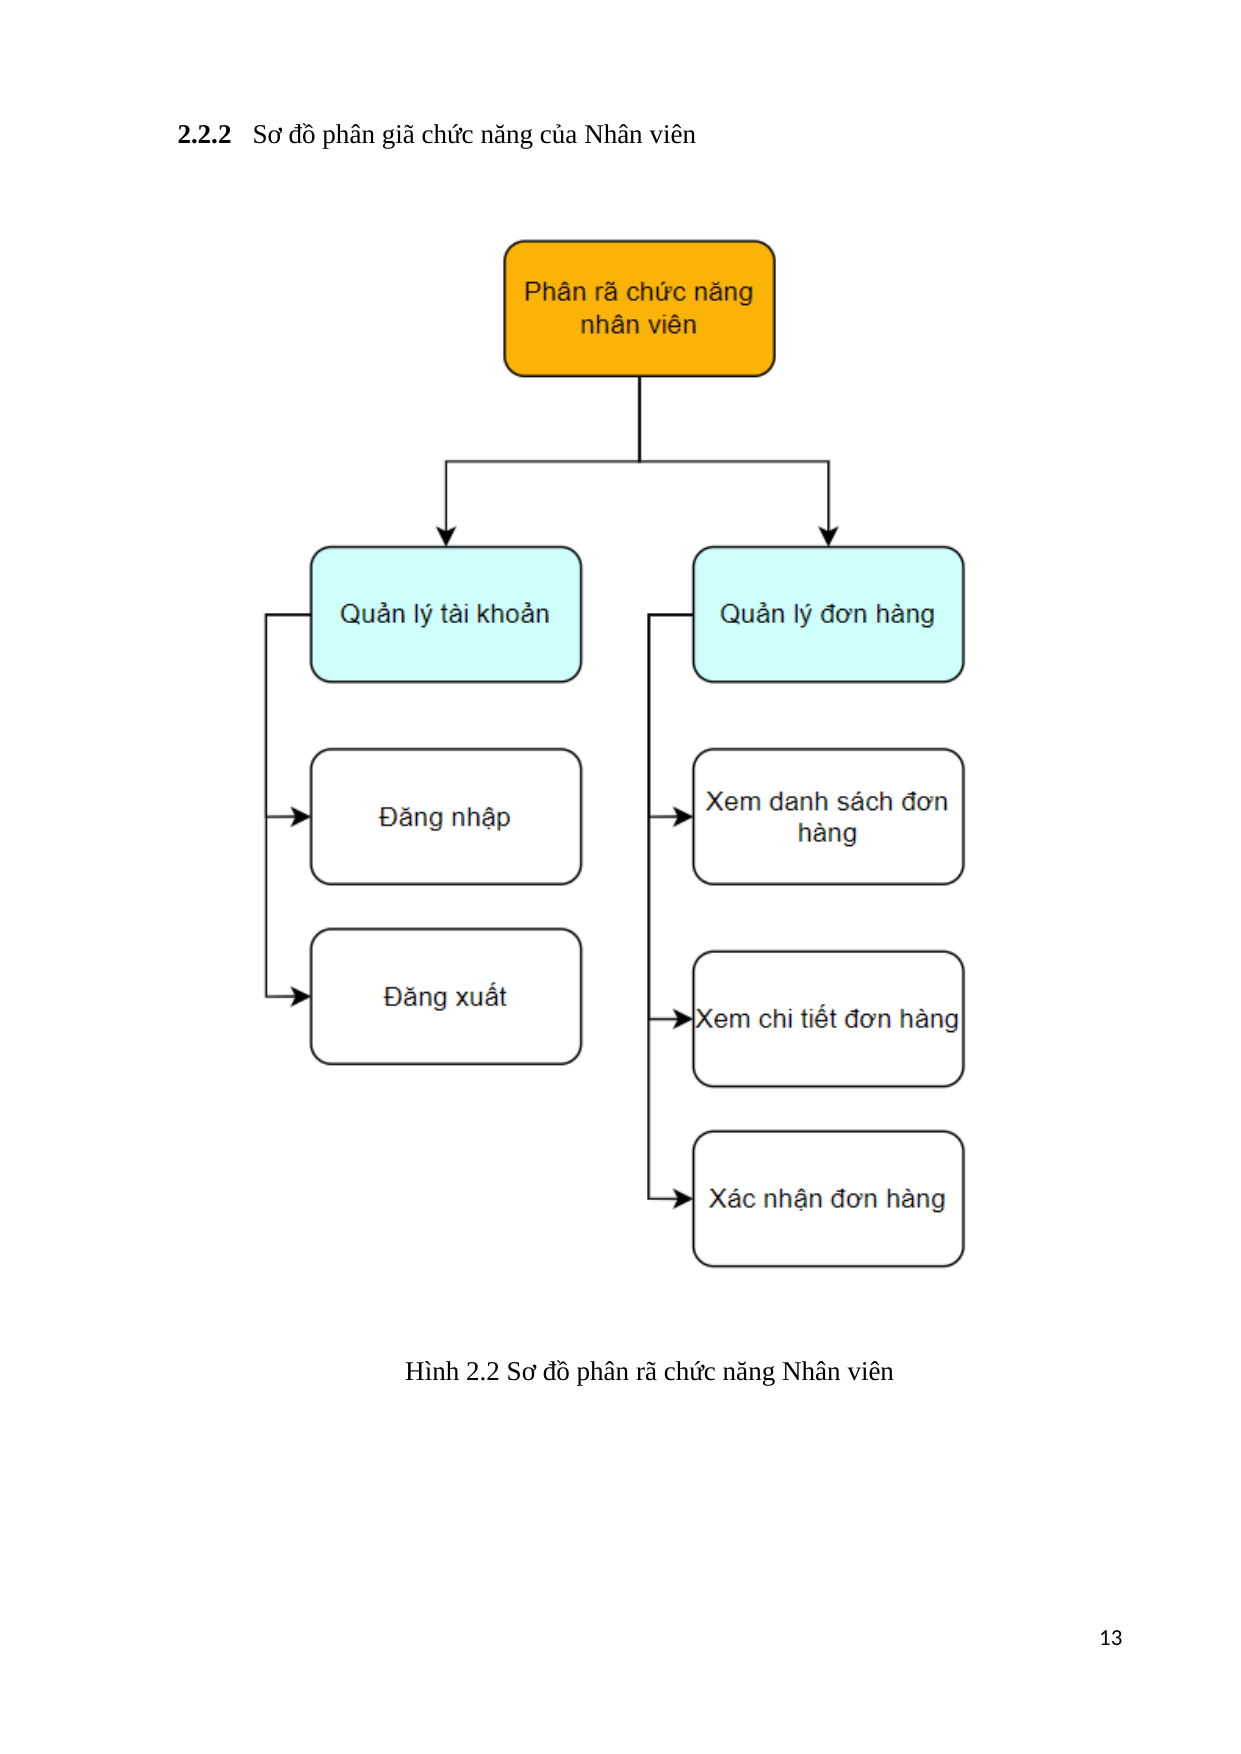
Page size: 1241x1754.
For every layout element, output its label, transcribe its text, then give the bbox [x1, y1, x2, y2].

text Hình 2.2 Sơ đồ phân rã chức năng Nhân viên [177, 1355, 1122, 1386]
picture [233, 218, 995, 1286]
list Sơ đồ phân giã chức năng của Nhân viên [177, 118, 1122, 149]
